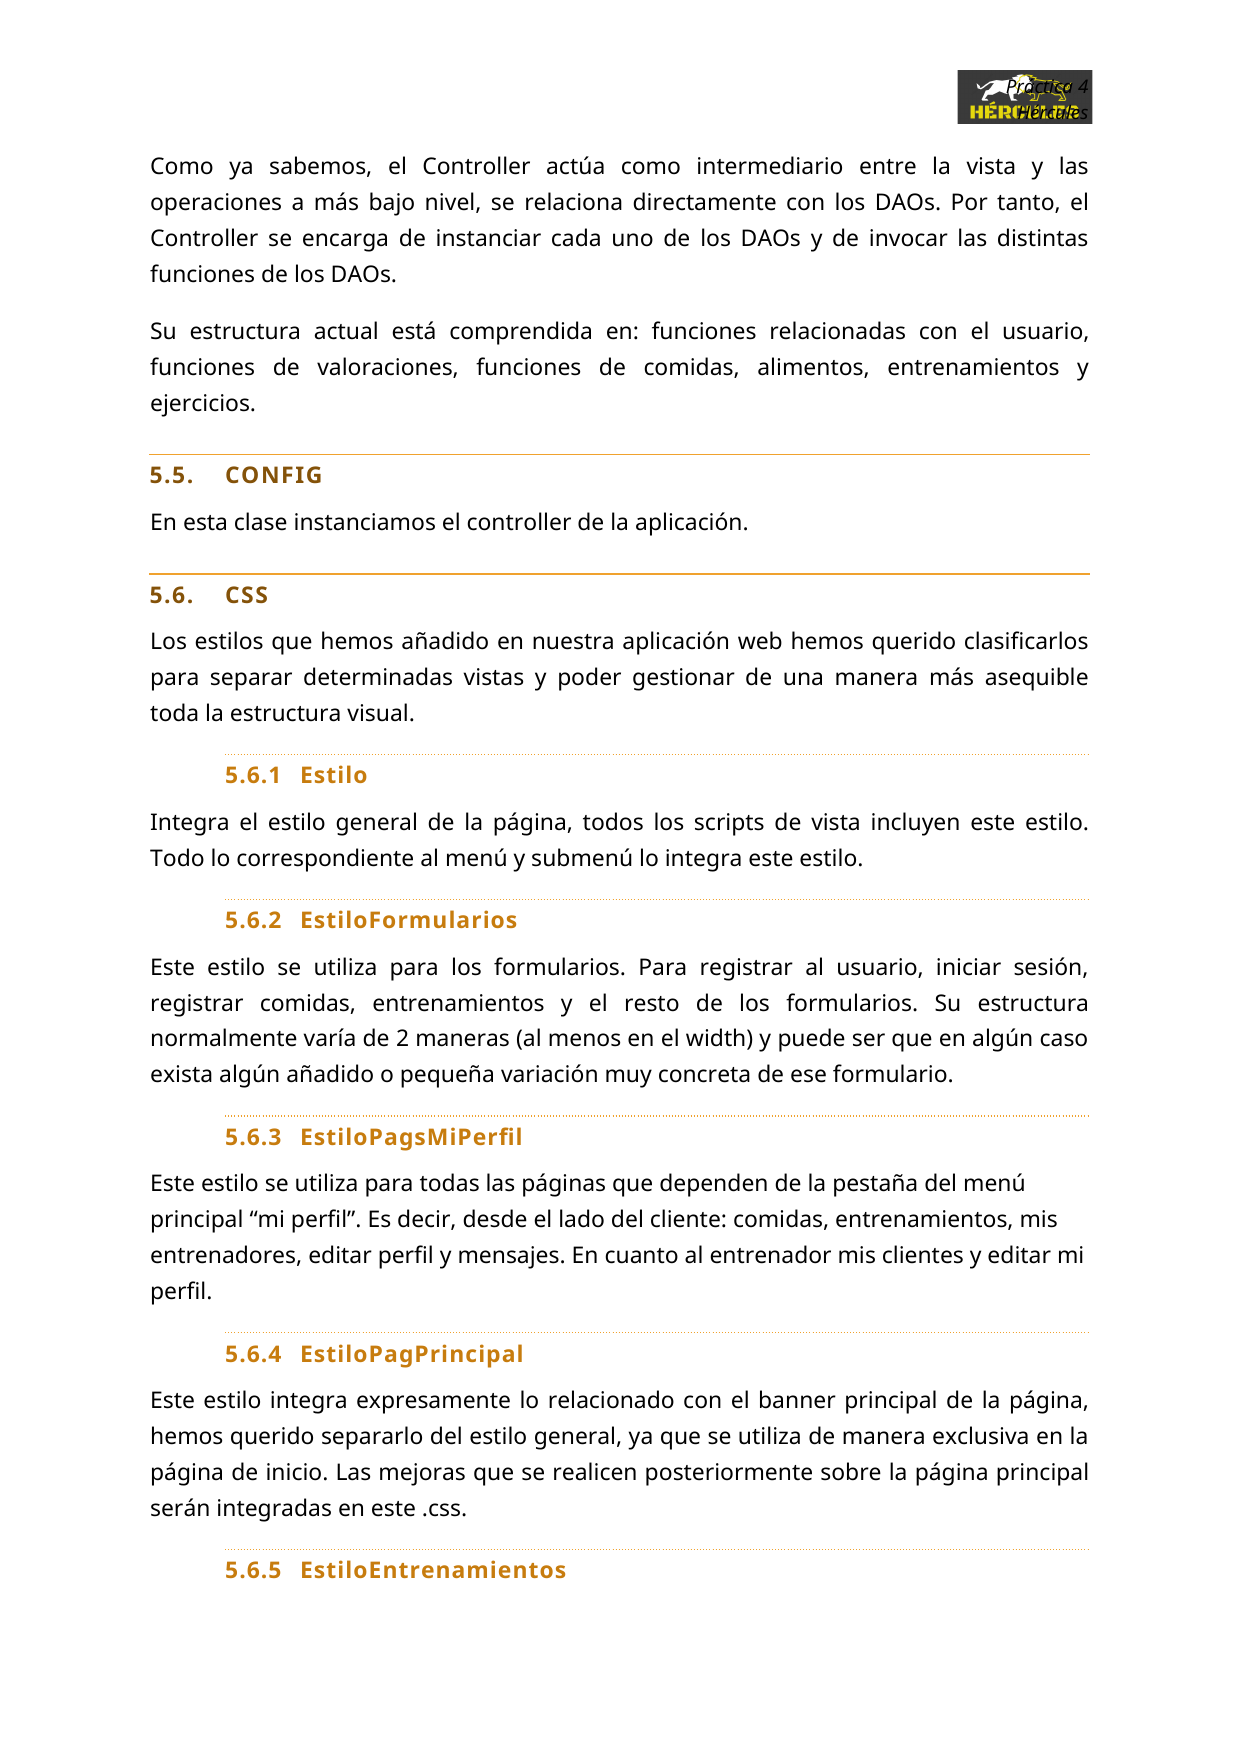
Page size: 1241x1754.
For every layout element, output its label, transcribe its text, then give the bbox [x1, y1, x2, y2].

text Este estilo se utiliza para los formularios. Para registrar al usuario, iniciar sesión, registrar comidas, entrenamientos y el resto de los formularios. Su estructura normalmente varía de 2 maneras (al menos en el width) y puede ser que en algún caso exista algún añadido o pequeña variación muy concreta de ese formulario. [150, 951, 1090, 1089]
subtitle CONFIG [149, 455, 1090, 491]
text Su estructura actual está comprendida en: funciones relacionadas con el usuario, funciones de valoraciones, funciones de comidas, alimentos, entrenamientos y ejercicios. [150, 314, 1090, 418]
text En esta clase instanciamos el controller de la aplicación. [150, 506, 1090, 537]
subtitle EstiloFormularios [225, 898, 1090, 935]
text Integra el estilo general de la página, todos los scripts de vista incluyen este estilo. Todo lo correspondiente al menú y submenú lo integra este estilo. [150, 806, 1090, 873]
subtitle css [149, 575, 1090, 610]
text Los estilos que hemos añadido en nuestra aplicación web hemos querido clasificarlos para separar determinadas vistas y poder gestionar de una manera más asequible toda la estructura visual. [150, 625, 1090, 728]
text Este estilo se utiliza para todas las páginas que dependen de la pestaña del menú principal “mi perfil”. Es decir, desde el lado del cliente: comidas, entrenamientos, mis entrenadores, editar perfil y mensajes. En cuanto al entrenador mis clientes y editar mi perfil. [150, 1167, 1090, 1306]
picture [957, 70, 1093, 124]
subtitle EstiloPagsMiPerfil [225, 1115, 1090, 1152]
subtitle EstiloPagPrincipal [225, 1332, 1090, 1369]
text Este estilo integra expresamente lo relacionado con el banner principal de la página, hemos querido separarlo del estilo general, ya que se utiliza de manera exclusiva en la página de inicio. Las mejoras que se realicen posteriormente sobre la página principal serán integradas en este .css. [150, 1384, 1090, 1523]
subtitle EstiloEntrenamientos [225, 1548, 1090, 1585]
subtitle Estilo [225, 754, 1090, 791]
text Como ya sabemos, el Controller actúa como intermediario entre la vista y las operaciones a más bajo nivel, se relaciona directamente con los DAOs. Por tanto, el Controller se encarga de instanciar cada uno de los DAOs y de invocar las distintas funciones de los DAOs. [150, 150, 1090, 289]
